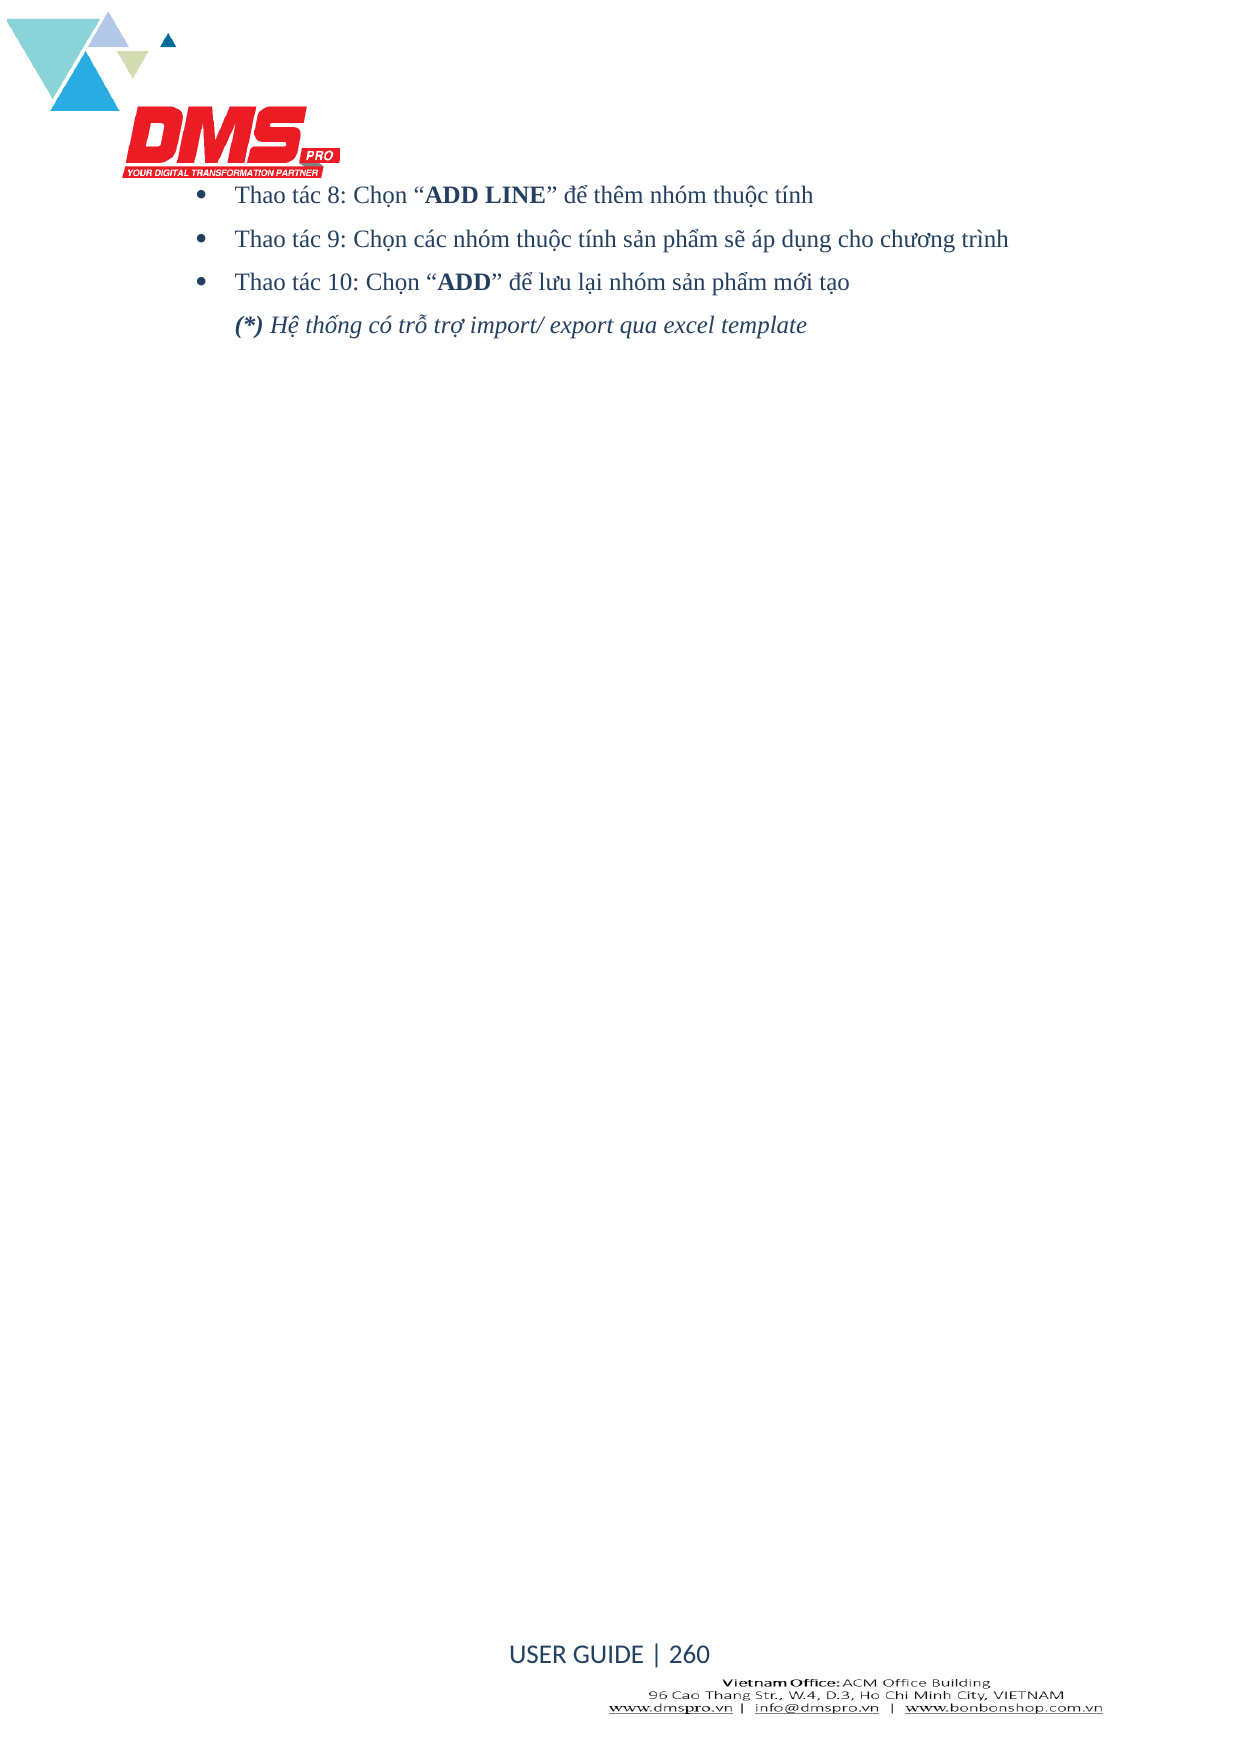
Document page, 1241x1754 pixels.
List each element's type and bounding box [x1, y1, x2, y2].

picture [5, 11, 340, 177]
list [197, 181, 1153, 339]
